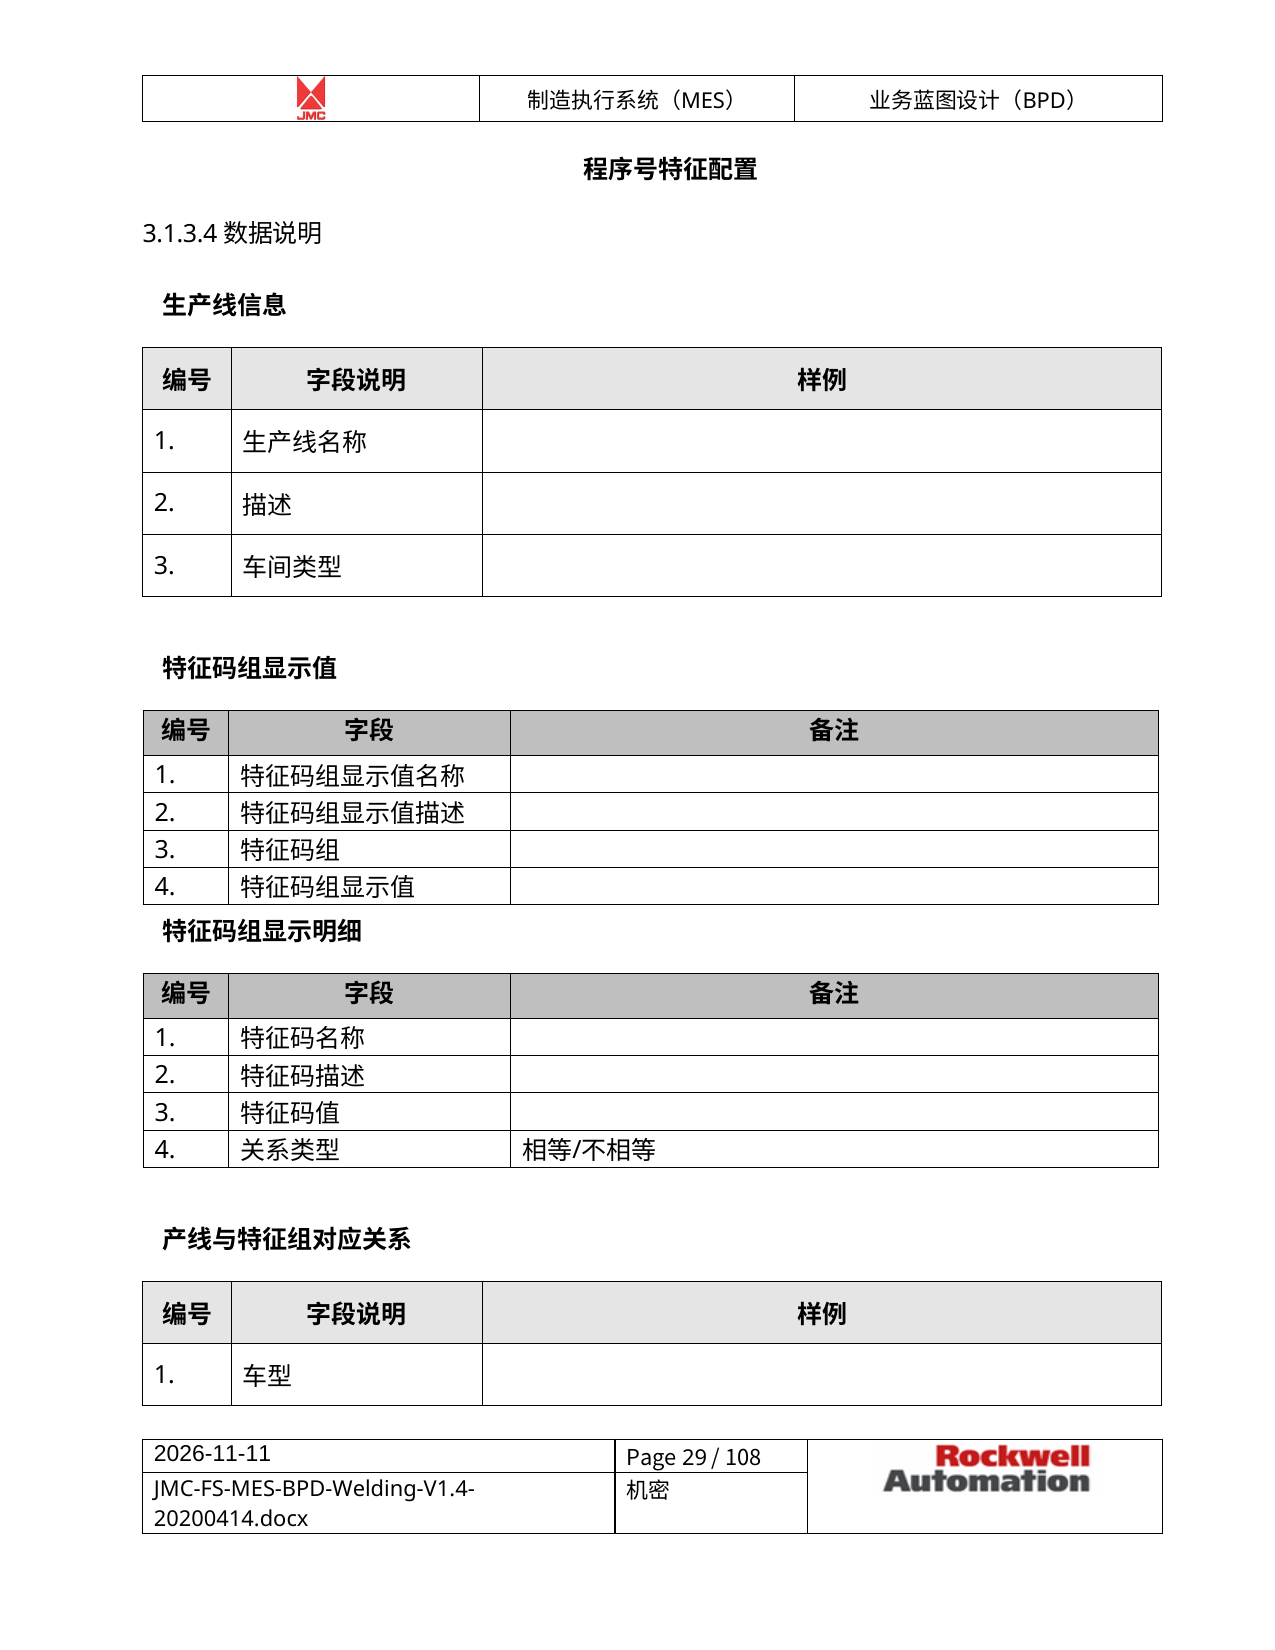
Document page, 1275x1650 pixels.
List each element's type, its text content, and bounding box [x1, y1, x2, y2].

table_cell [144, 1056, 228, 1092]
table_cell [483, 473, 1161, 534]
text 产线与特征组对应关系 [162, 1219, 1162, 1256]
table_cell [143, 473, 231, 534]
table_cell [483, 1344, 1161, 1405]
table_header 字段 [229, 711, 510, 755]
text 生产线信息 [162, 286, 1162, 322]
table_cell 车型 [232, 1344, 482, 1405]
table_header 样例 [483, 348, 1161, 409]
table_cell [144, 1131, 228, 1167]
table_header 字段说明 [232, 348, 482, 409]
table_cell [483, 410, 1161, 472]
table_header 编号 [143, 348, 231, 409]
table_cell 描述 [232, 473, 482, 534]
table_cell [511, 868, 1158, 904]
table_cell [144, 1093, 228, 1129]
table_cell [144, 831, 228, 867]
table_header 编号 [144, 711, 228, 755]
table_header 备注 [511, 711, 1158, 755]
table_header 备注 [511, 974, 1158, 1018]
table_cell 特征码组显示值 [229, 868, 510, 904]
table_header 编号 [143, 1282, 231, 1343]
table_cell [144, 1019, 228, 1055]
table_header 编号 [144, 974, 228, 1018]
text 特征码组显示明细 [162, 911, 1162, 948]
table_cell 特征码组显示值描述 [229, 793, 510, 829]
table_cell 关系类型 [229, 1131, 510, 1167]
table_cell [143, 410, 231, 472]
table_cell 特征码值 [229, 1093, 510, 1129]
table_header 字段 [229, 974, 510, 1018]
table_cell [144, 793, 228, 829]
table_header 字段说明 [232, 1282, 482, 1343]
table_cell [144, 868, 228, 904]
table_cell [511, 1093, 1158, 1129]
table_cell [511, 1056, 1158, 1092]
table_cell 特征码描述 [229, 1056, 510, 1092]
table_cell [511, 1019, 1158, 1055]
table_cell 生产线名称 [232, 410, 482, 472]
text 程序号特征配置 [180, 150, 1162, 186]
text 特征码组显示值 [162, 648, 1162, 685]
table_cell [511, 831, 1158, 867]
subtitle 数据说明 [142, 213, 1162, 249]
table_cell [143, 535, 231, 596]
table_cell [144, 756, 228, 792]
table_cell 相等/不相等 [511, 1131, 1158, 1167]
table_cell 车间类型 [232, 535, 482, 596]
table_header 样例 [483, 1282, 1161, 1343]
table_cell 特征码组 [229, 831, 510, 867]
table_cell [143, 1344, 231, 1405]
table_cell [483, 535, 1161, 596]
table_cell 特征码名称 [229, 1019, 510, 1055]
table_cell 特征码组显示值名称 [229, 756, 510, 792]
table_cell [511, 793, 1158, 829]
picture [868, 1440, 1101, 1497]
picture [296, 76, 326, 121]
table_cell [511, 756, 1158, 792]
